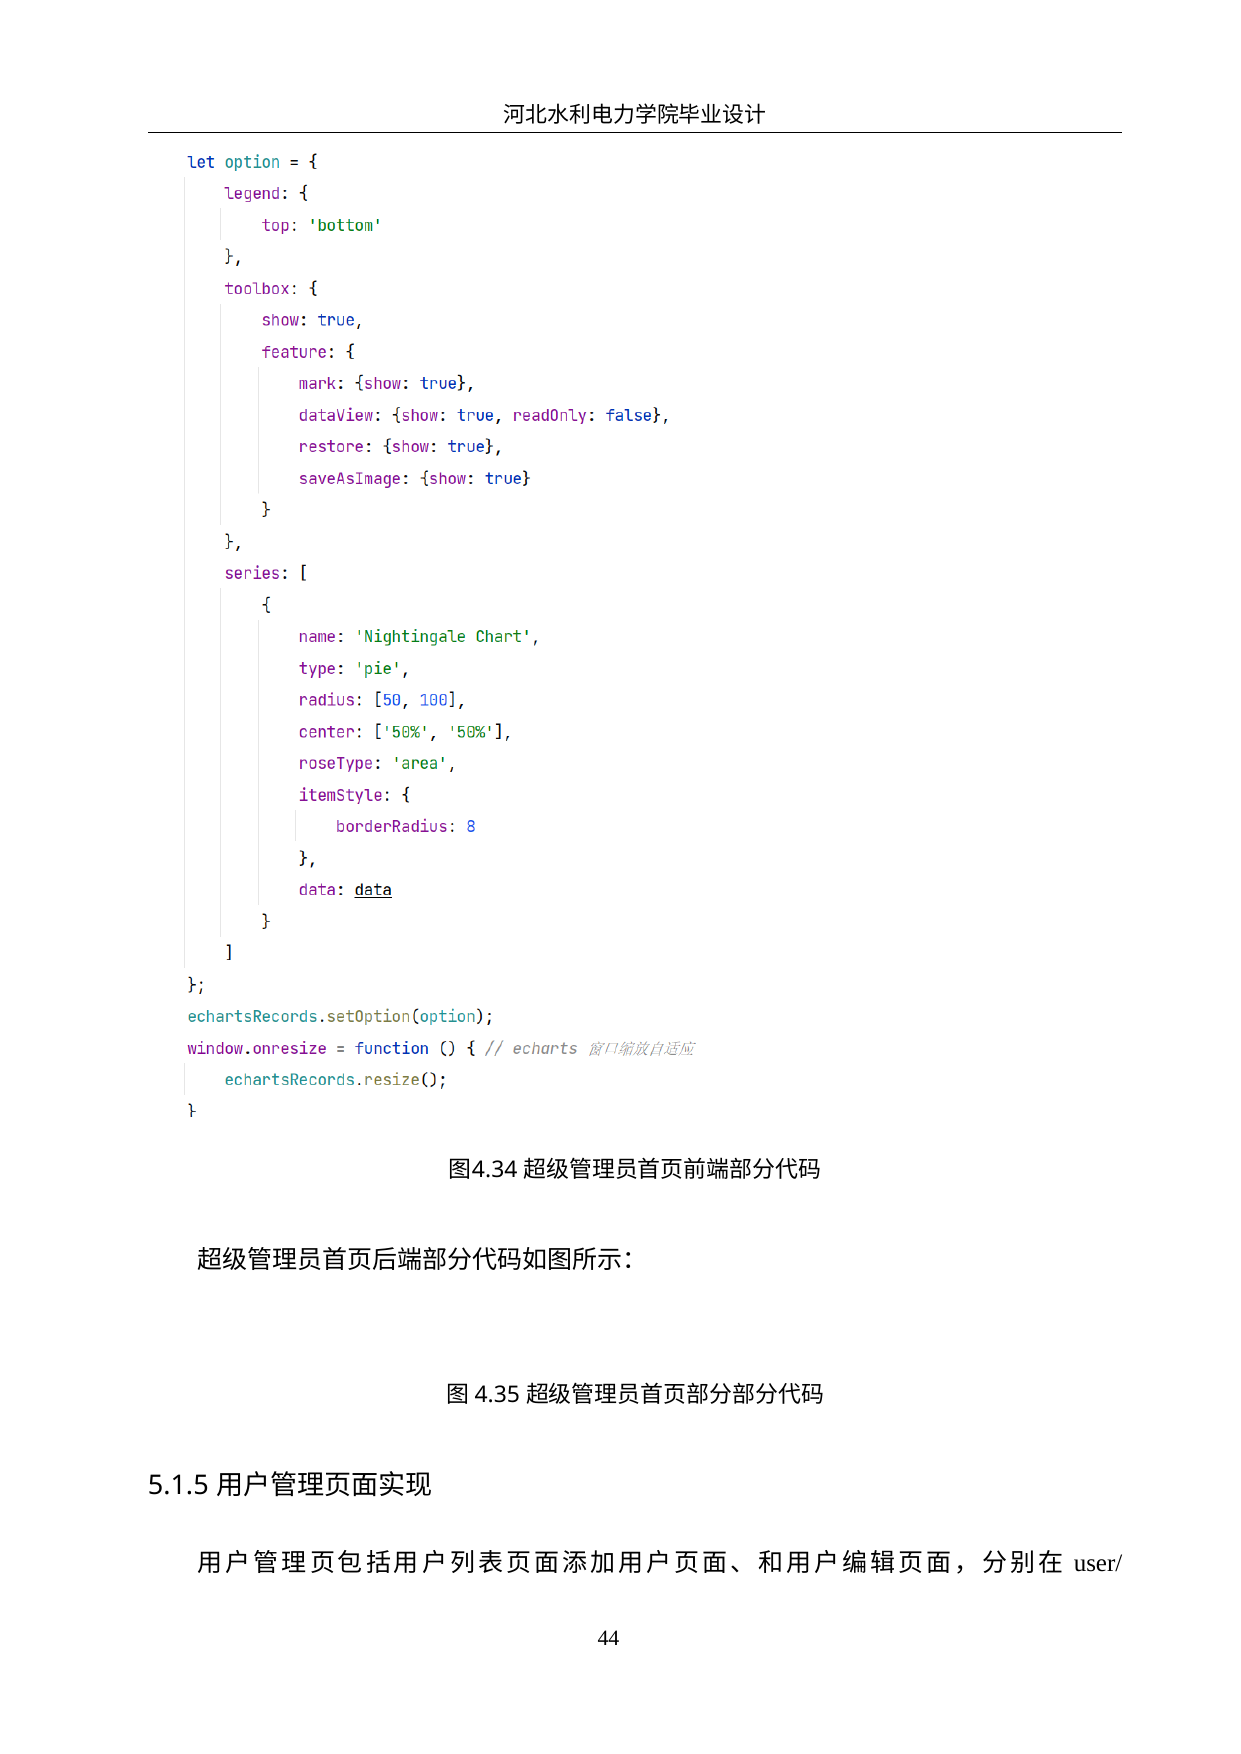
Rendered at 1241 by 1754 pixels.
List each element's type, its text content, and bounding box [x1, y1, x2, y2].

subtitle 用户管理页面实现 [148, 1450, 1122, 1515]
picture [147, 147, 1123, 1117]
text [148, 1528, 1122, 1593]
text 超级管理员首页后端部分代码如图所示： [148, 1225, 1122, 1290]
